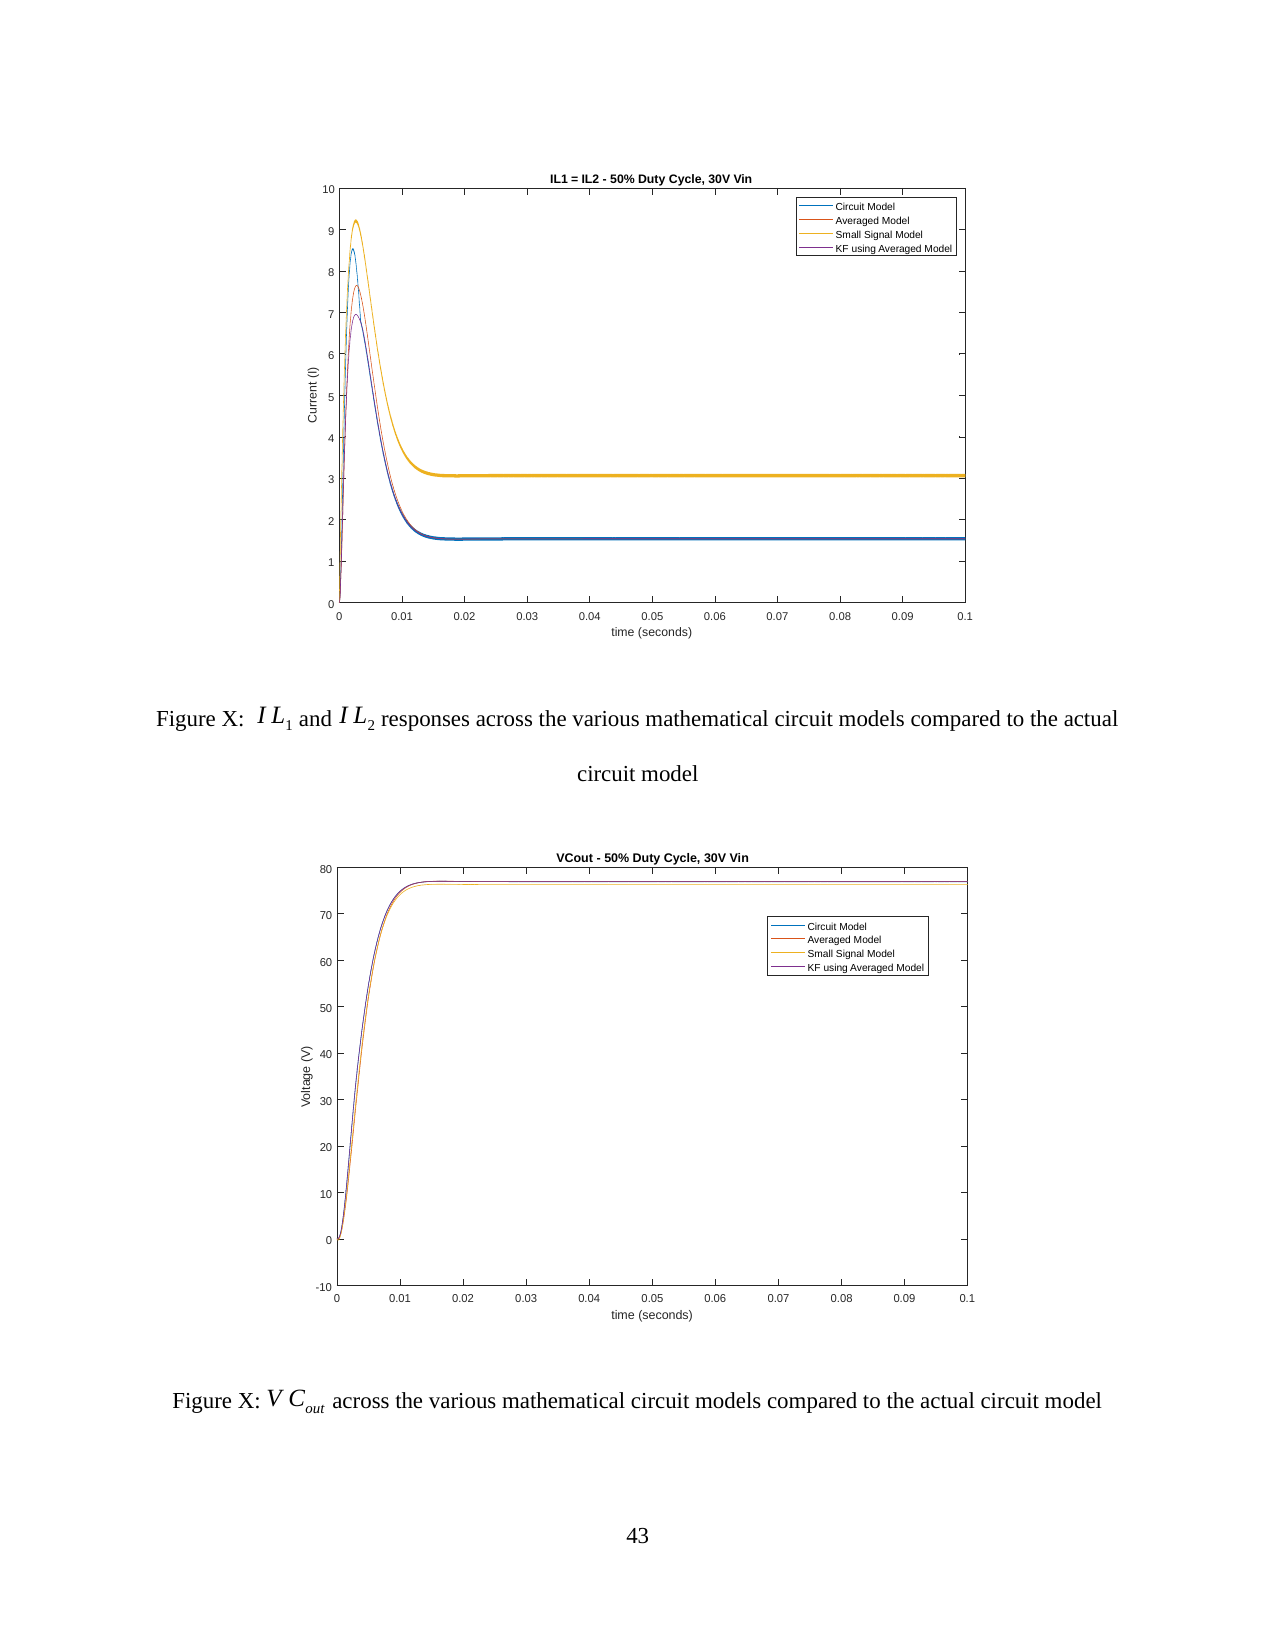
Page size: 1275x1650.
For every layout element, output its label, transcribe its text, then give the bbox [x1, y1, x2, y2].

text Figure X: across the various mathematical circuit models compared to the actual circuit model [150, 1385, 1125, 1416]
text Figure X: and responses across the various mathematical circuit models compared to the actual circuit model [150, 702, 1125, 786]
